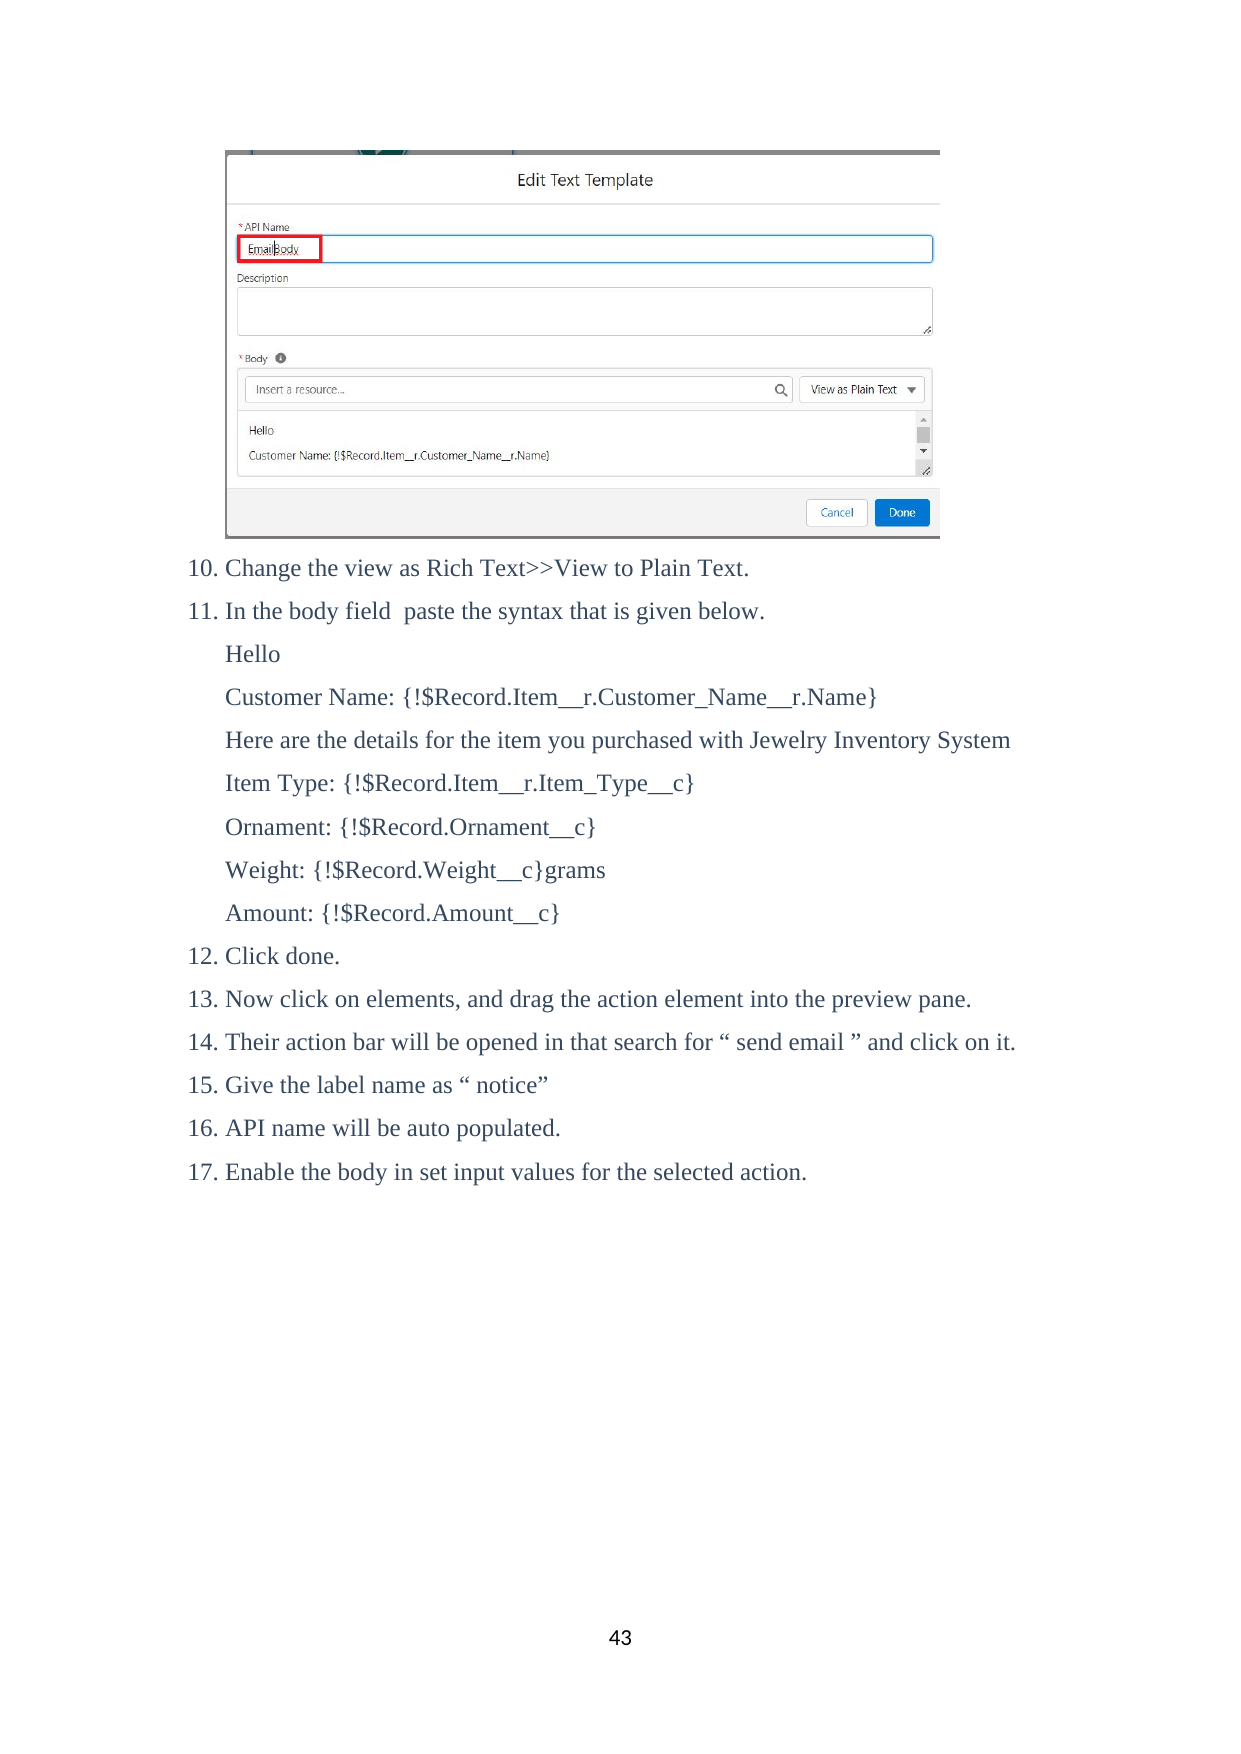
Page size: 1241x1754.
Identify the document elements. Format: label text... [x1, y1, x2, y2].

list Enable the body in set input values for the selected action. [187, 1157, 1090, 1185]
list Click done. [187, 941, 1090, 970]
text Here are the details for the item you purchased with Jewelry Inventory System [225, 725, 1090, 754]
list Give the label name as “ notice” [187, 1070, 1090, 1099]
text Customer Name: {!$Record.Item__r.Customer_Name__r.Name} [225, 682, 1090, 711]
text Amount: {!$Record.Amount__c} [225, 898, 1090, 927]
picture [225, 150, 940, 539]
list Change the view as Rich Text>>View to Plain Text. [187, 553, 1090, 582]
list API name will be auto populated. [187, 1113, 1090, 1142]
text Hello [225, 639, 1090, 668]
list Their action bar will be opened in that search for “ send email ” and click on it. [187, 1027, 1090, 1056]
text Item Type: {!$Record.Item__r.Item_Type__c} [225, 768, 1090, 797]
list Now click on elements, and drag the action element into the preview pane. [187, 984, 1090, 1013]
list In the body field paste the syntax that is given below. [187, 596, 1090, 625]
text Ornament: {!$Record.Ornament__c} [225, 812, 1090, 840]
text Weight: {!$Record.Weight__c}grams [225, 855, 1090, 883]
